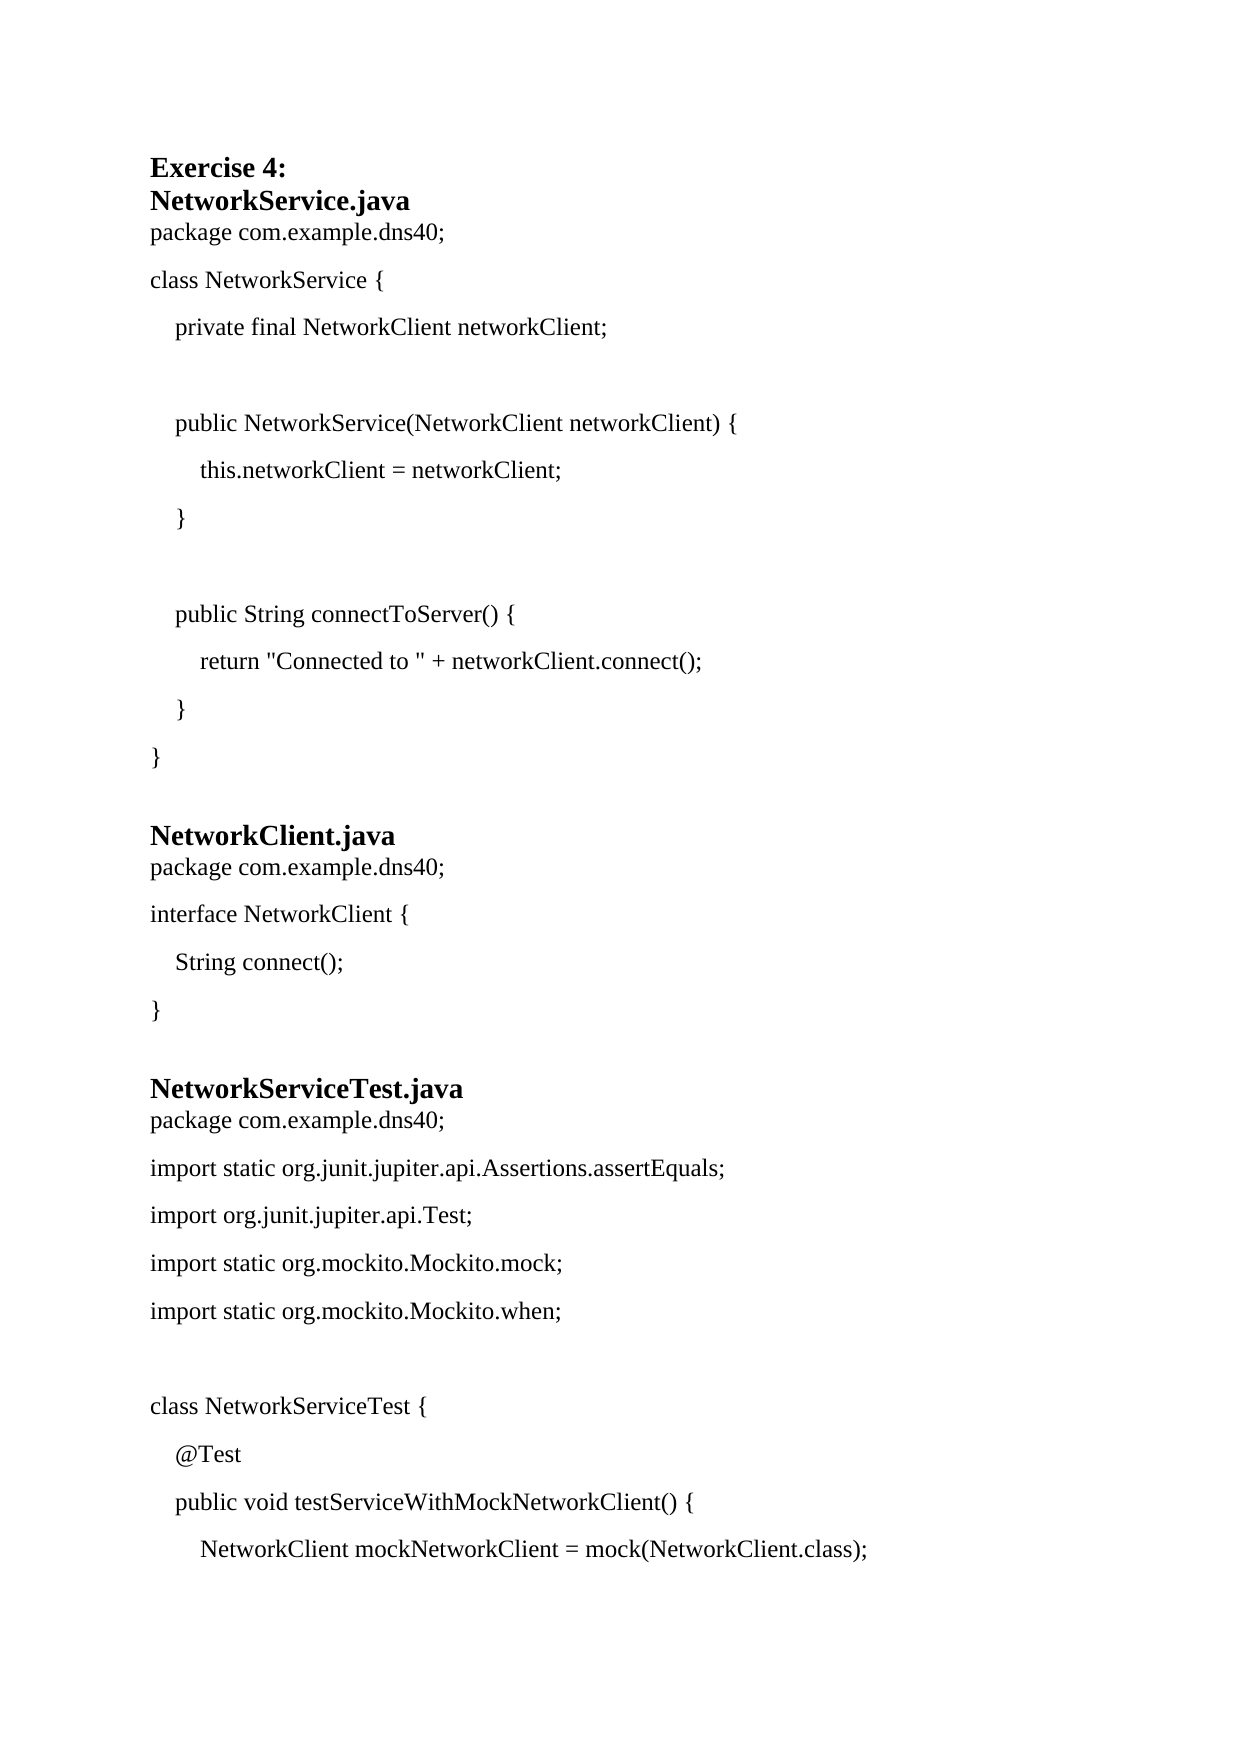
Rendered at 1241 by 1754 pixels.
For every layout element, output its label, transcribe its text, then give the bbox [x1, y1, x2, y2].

text return "Connected to " + networkClient.connect(); [150, 646, 1090, 675]
text class NetworkServiceTest { [150, 1391, 1090, 1420]
text package com.example.dns40; [150, 1105, 1090, 1134]
text this.networkClient = networkClient; [150, 456, 1090, 484]
text import static org.mockito.Mockito.when; [150, 1296, 1090, 1324]
text NetworkServiceTest.java [150, 1071, 1090, 1105]
text } [150, 742, 1090, 771]
text public NetworkService(NetworkClient networkClient) { [150, 408, 1090, 437]
text NetworkClient.java [150, 818, 1090, 852]
text } [150, 995, 1090, 1024]
text private final NetworkClient networkClient; [150, 312, 1090, 341]
text import static org.junit.jupiter.api.Assertions.assertEquals; [150, 1153, 1090, 1181]
text import org.junit.jupiter.api.Test; [150, 1200, 1090, 1229]
text import static org.mockito.Mockito.mock; [150, 1248, 1090, 1277]
text interface NetworkClient { [150, 899, 1090, 928]
text package com.example.dns40; [150, 852, 1090, 881]
text String connect(); [150, 947, 1090, 976]
text public String connectToServer() { [150, 599, 1090, 627]
text } [150, 694, 1090, 723]
text package com.example.dns40; [150, 217, 1090, 246]
text @Test [150, 1439, 1090, 1468]
text Exercise 4: [150, 150, 1090, 183]
text NetworkService.java [150, 183, 1090, 217]
text NetworkClient mockNetworkClient = mock(NetworkClient.class); [150, 1534, 1090, 1563]
text class NetworkService { [150, 265, 1090, 293]
text } [150, 503, 1090, 532]
text public void testServiceWithMockNetworkClient() { [150, 1487, 1090, 1515]
